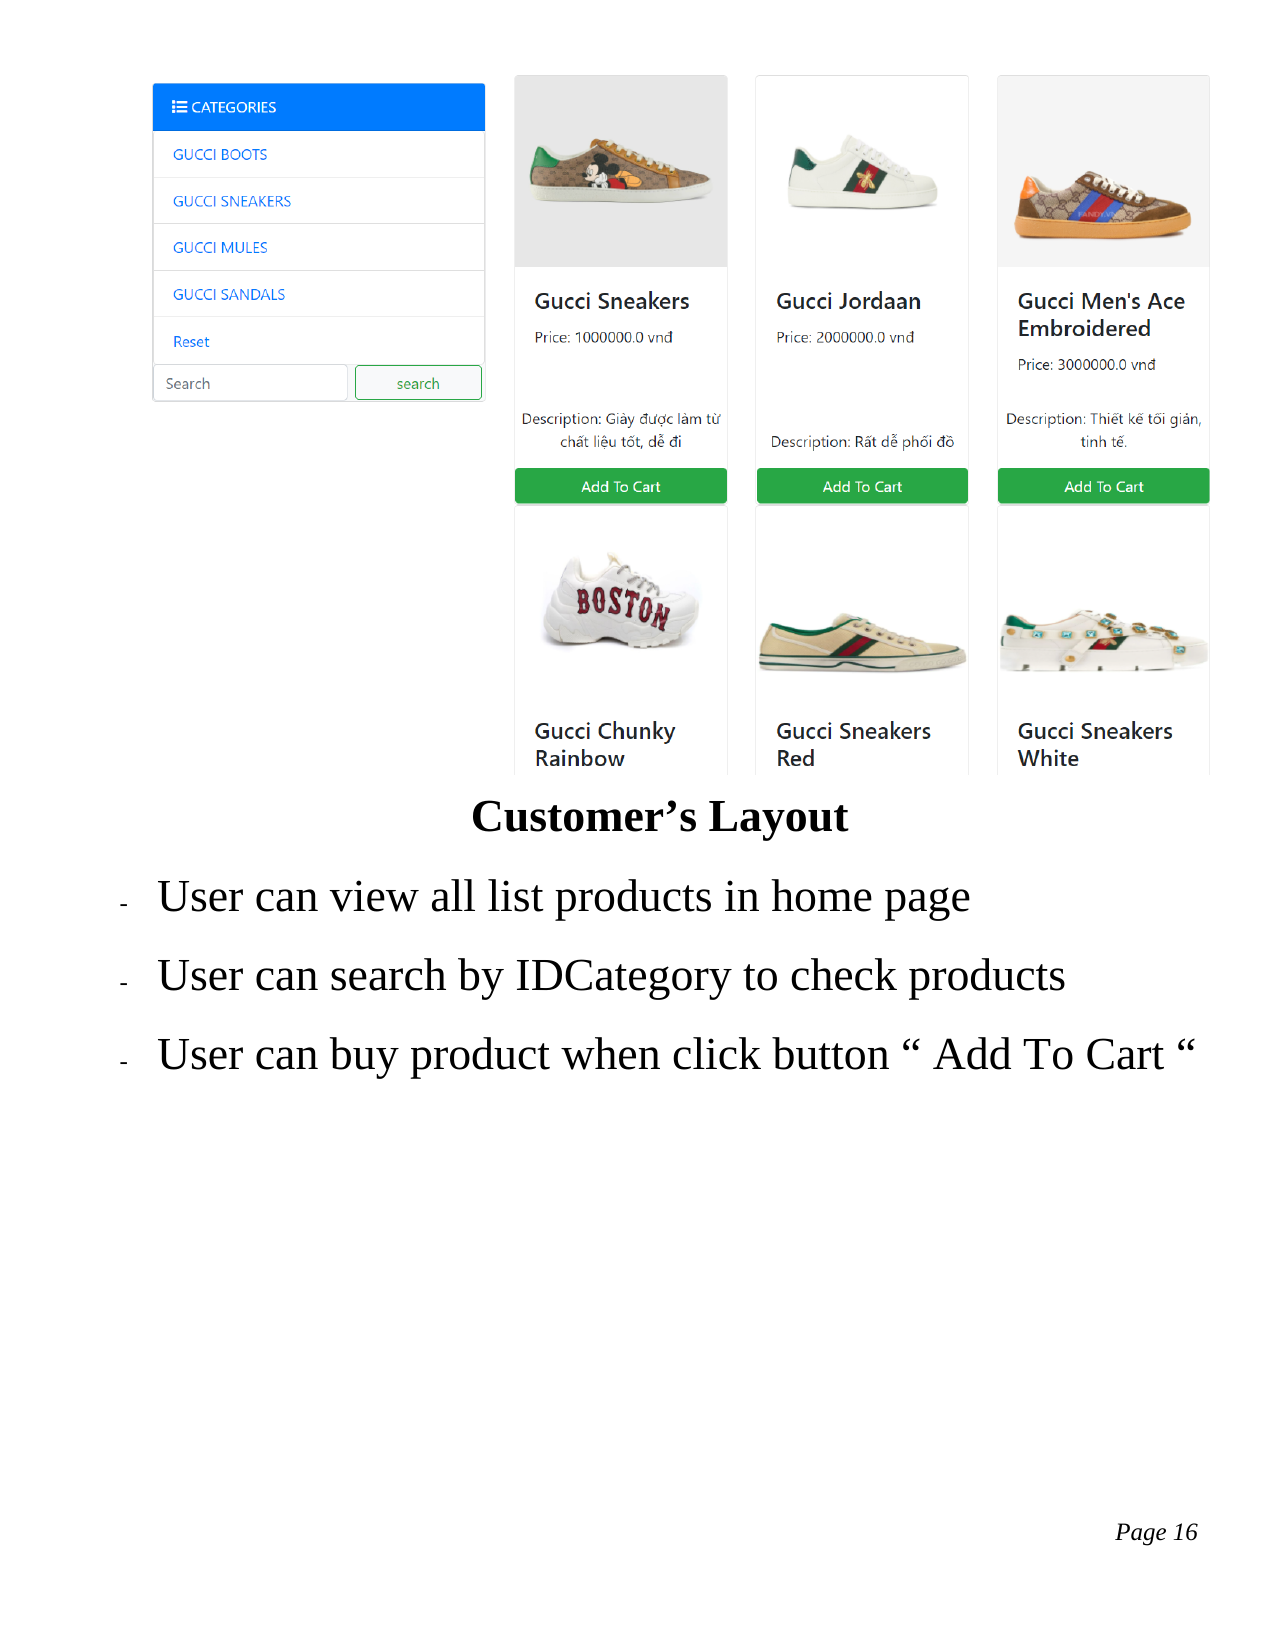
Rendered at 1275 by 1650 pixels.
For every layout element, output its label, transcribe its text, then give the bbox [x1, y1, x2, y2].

list User can search by IDCategory to check products [119, 947, 1200, 1000]
list User can buy product when click button “ Add To Cart “ [119, 1026, 1200, 1079]
text Customer’s Layout [119, 789, 1200, 842]
picture [119, 75, 1245, 775]
list User can view all list products in home page [119, 868, 1200, 921]
